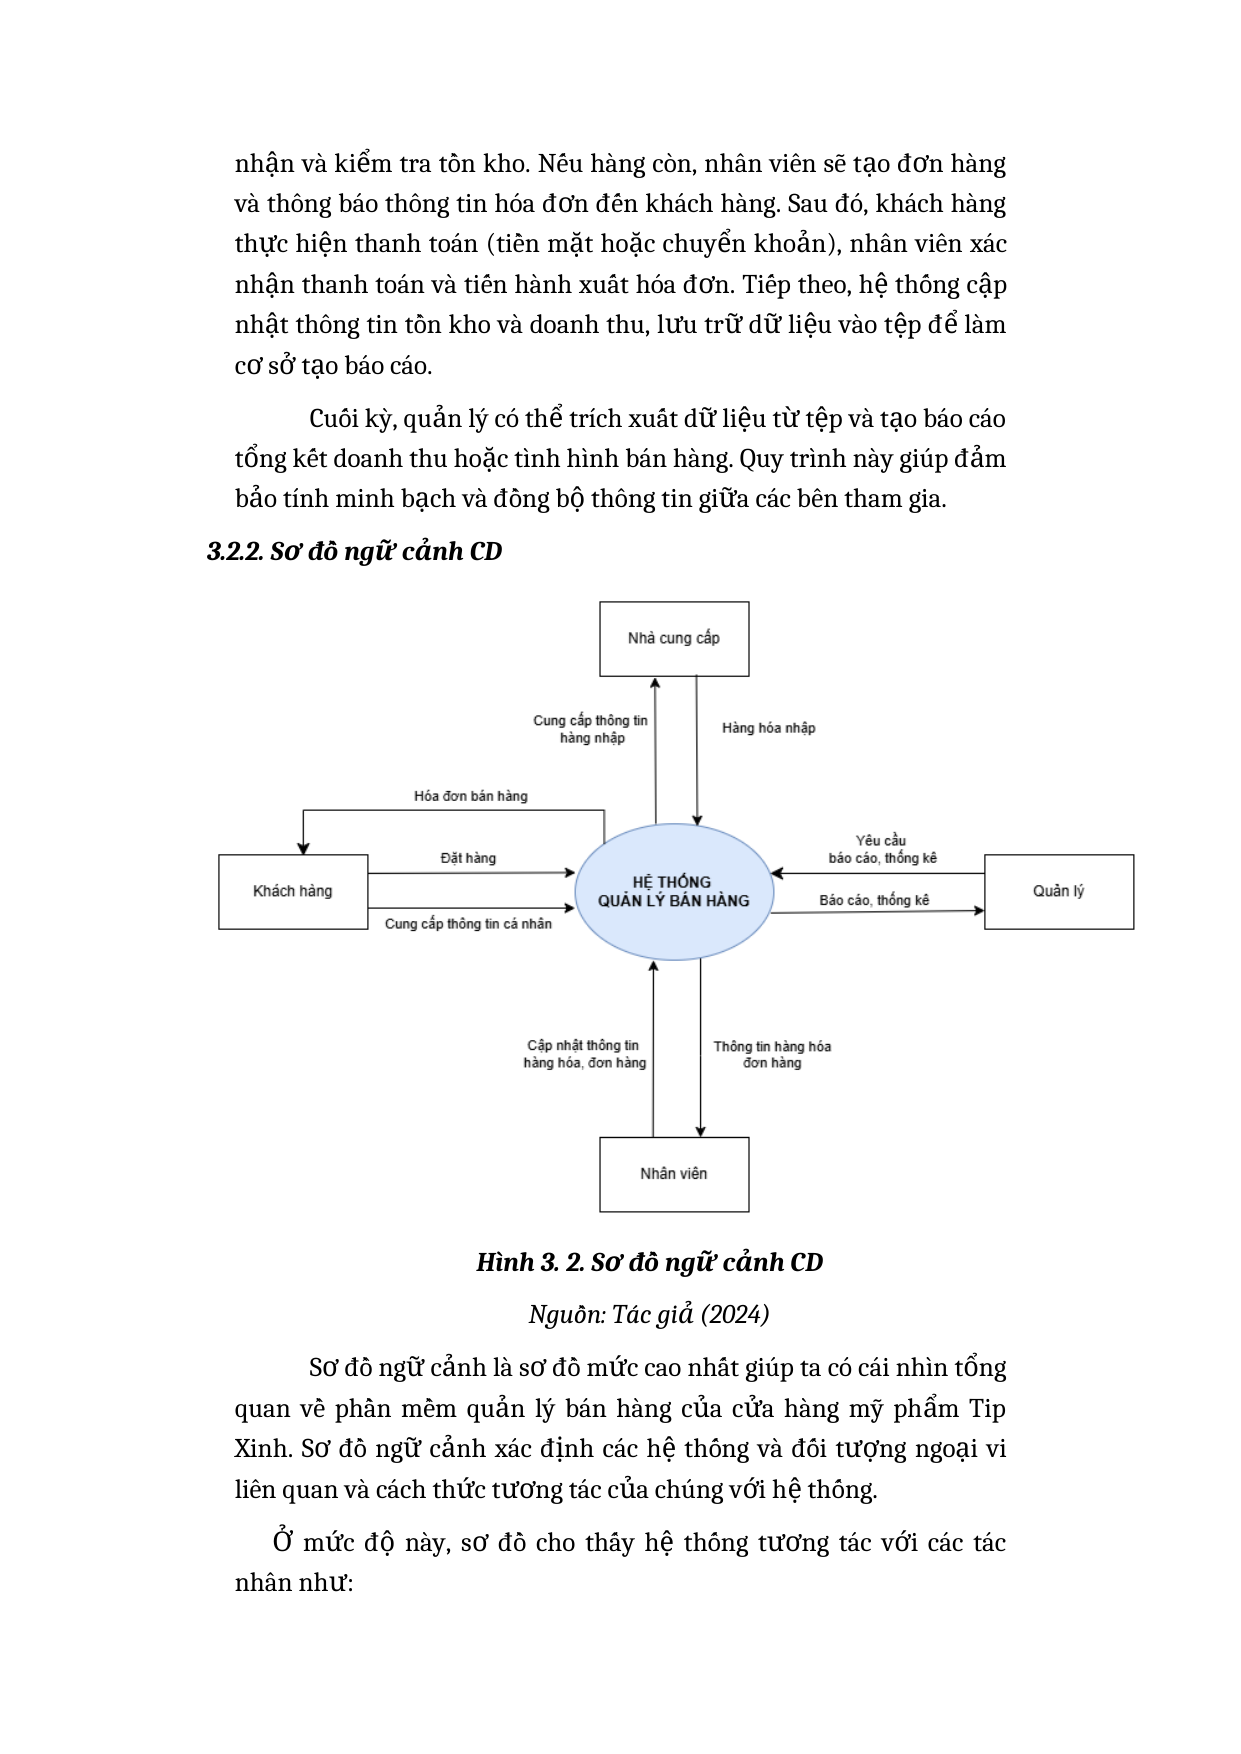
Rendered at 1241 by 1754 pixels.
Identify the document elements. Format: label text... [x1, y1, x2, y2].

text Nguồn: Tác giả (2024) [207, 1299, 1092, 1331]
text Ở mức độ này, sơ đồ cho thấy hệ thống tương tác với các tác nhân như: [234, 1527, 1007, 1598]
text Sơ đồ ngữ cảnh là sơ đồ mức cao nhất giúp ta có cái nhìn tổng quan về phần mềm quản lý bán hàng của cửa hàng mỹ phẩm Tip Xinh. Sơ đồ ngữ cảnh xác định các hệ thống và đối tượng ngoại vi liên quan và cách thức tương tác của chúng với hệ thống. [234, 1352, 1007, 1505]
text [234, 148, 1007, 381]
picture [206, 589, 1147, 1225]
text Cuối kỳ, quản lý có thể trích xuất dữ liệu từ tệp và tạo báo cáo tổng kết doanh thu hoặc tình hình bán hàng. Quy trình này giúp đảm bảo tính minh bạch và đồng bộ thông tin giữa các bên tham gia. [234, 403, 1007, 515]
subtitle 3.2.2. Sơ đồ ngữ cảnh CD [207, 536, 1092, 568]
text Hình 3. 2. Sơ đồ ngữ cảnh CD [207, 1247, 1092, 1278]
